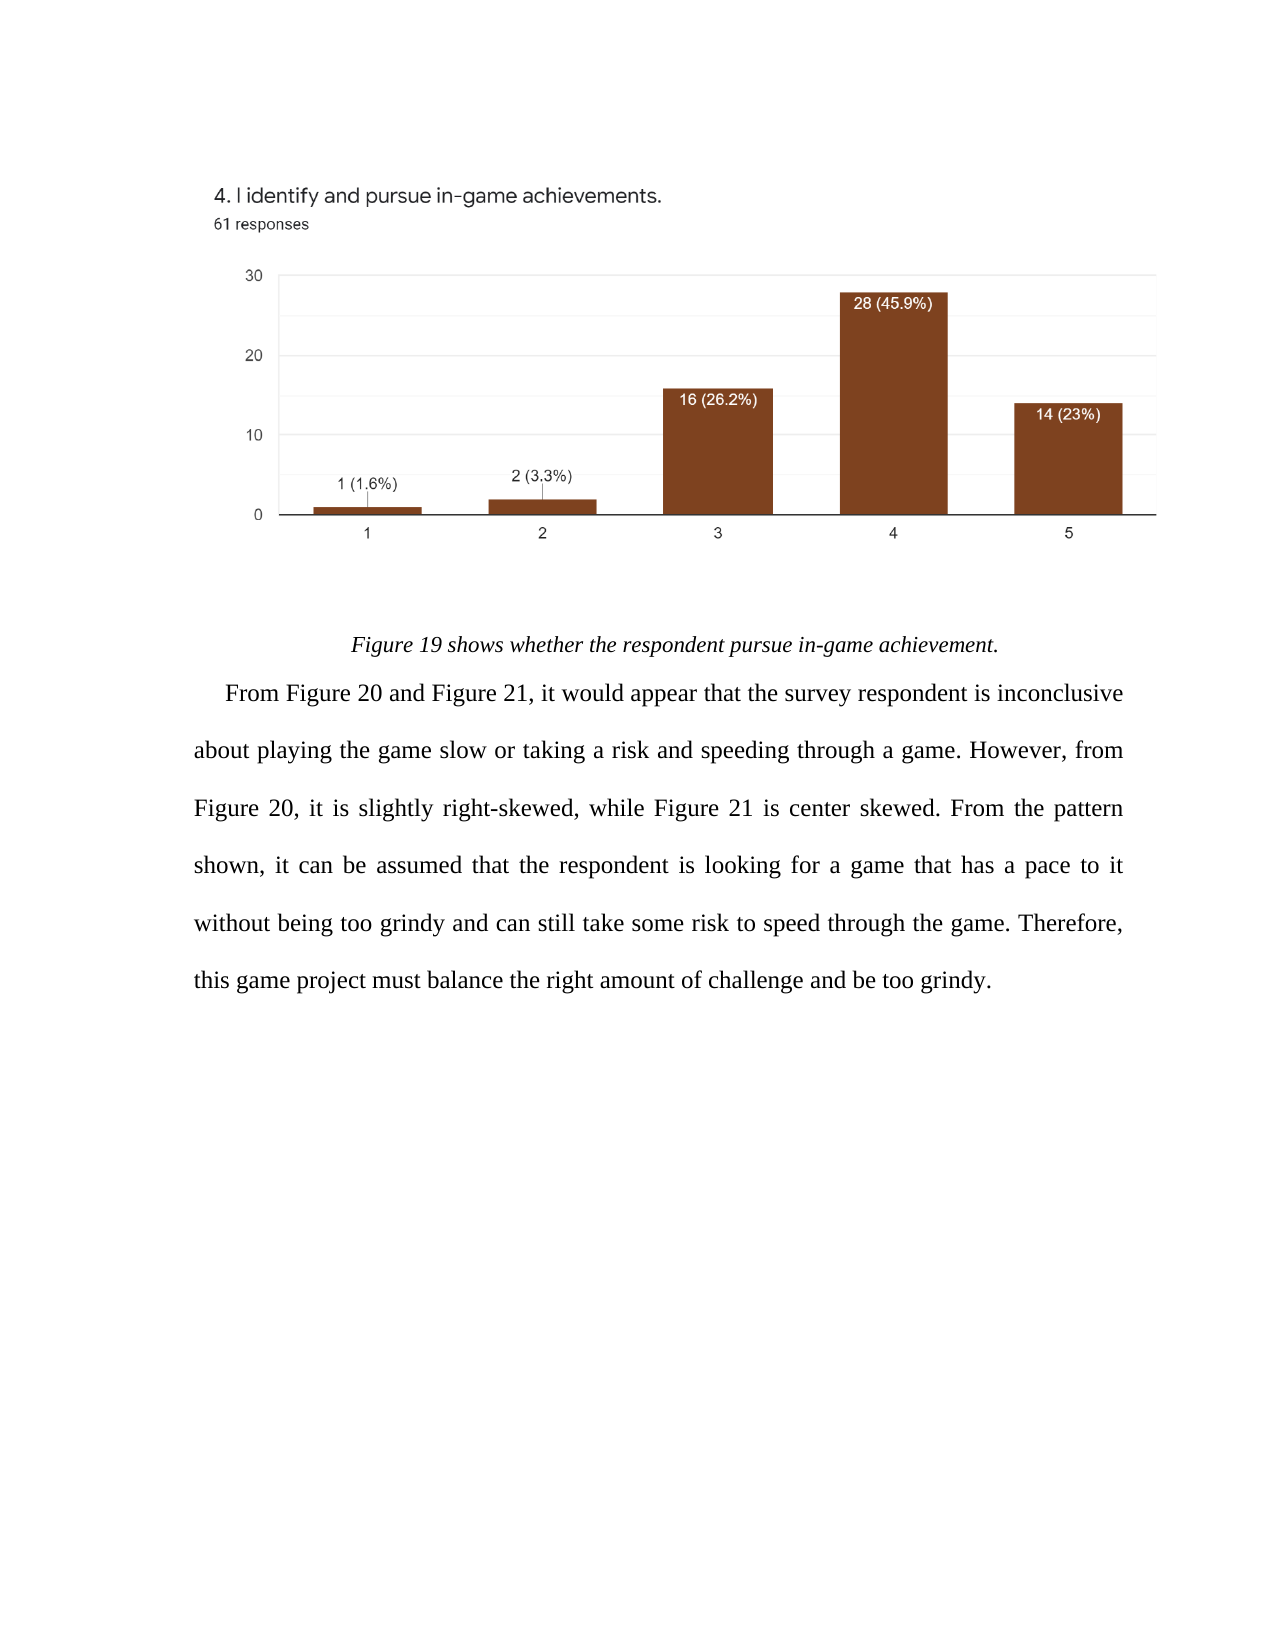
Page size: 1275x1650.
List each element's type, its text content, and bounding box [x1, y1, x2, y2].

picture [181, 150, 1157, 614]
text From Figure 20 and Figure 21, it would appear that the survey respondent is inconclusive about playing the game slow or taking a risk and speeding through a game. However, from Figure 20, it is slightly right-skewed, while Figure 21 is center skewed. From the pattern shown, it can be assumed that the respondent is looking for a game that has a pace to it without being too grindy and can still take some risk to speed through the game. Therefore, this game project must balance the right amount of challenge and be too grindy. [194, 678, 1125, 994]
